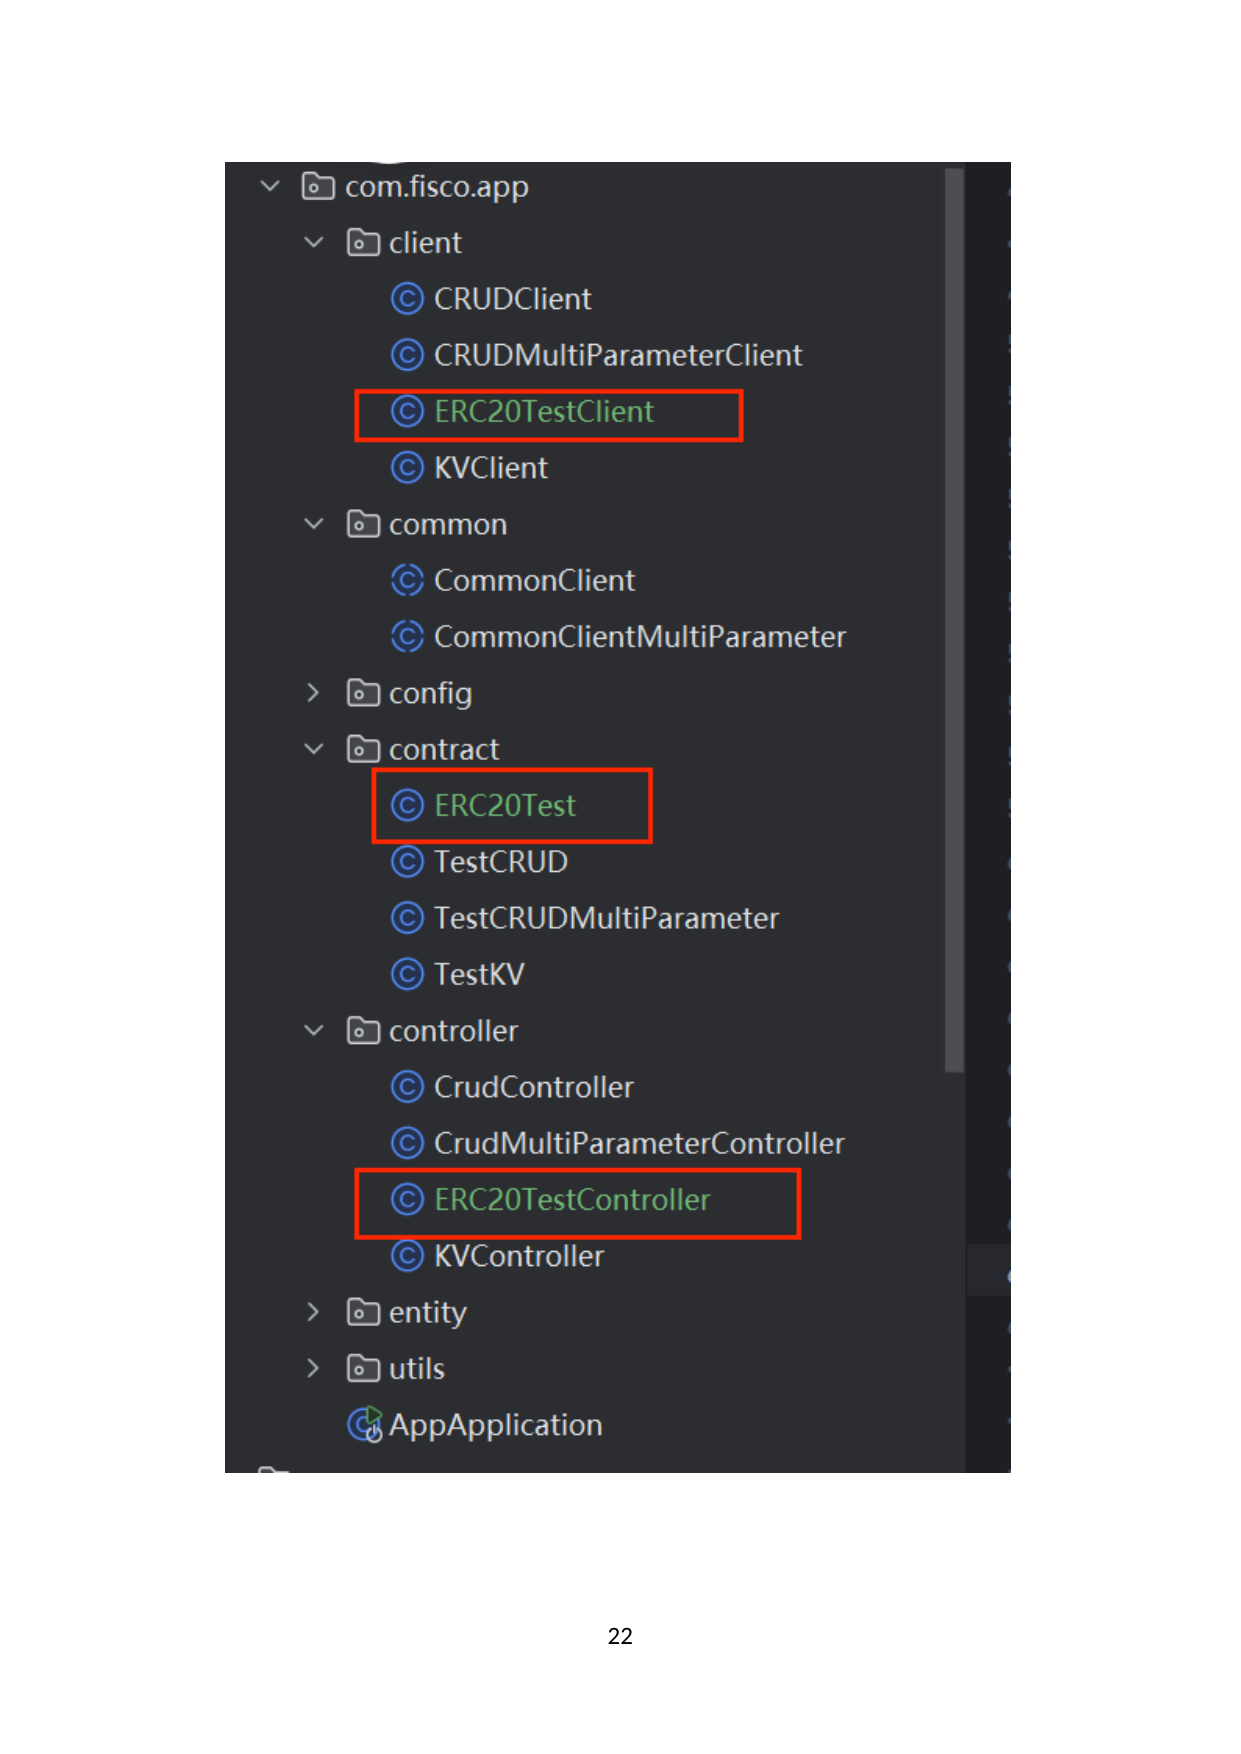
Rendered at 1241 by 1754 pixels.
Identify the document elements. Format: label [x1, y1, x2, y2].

picture [225, 162, 1011, 1473]
